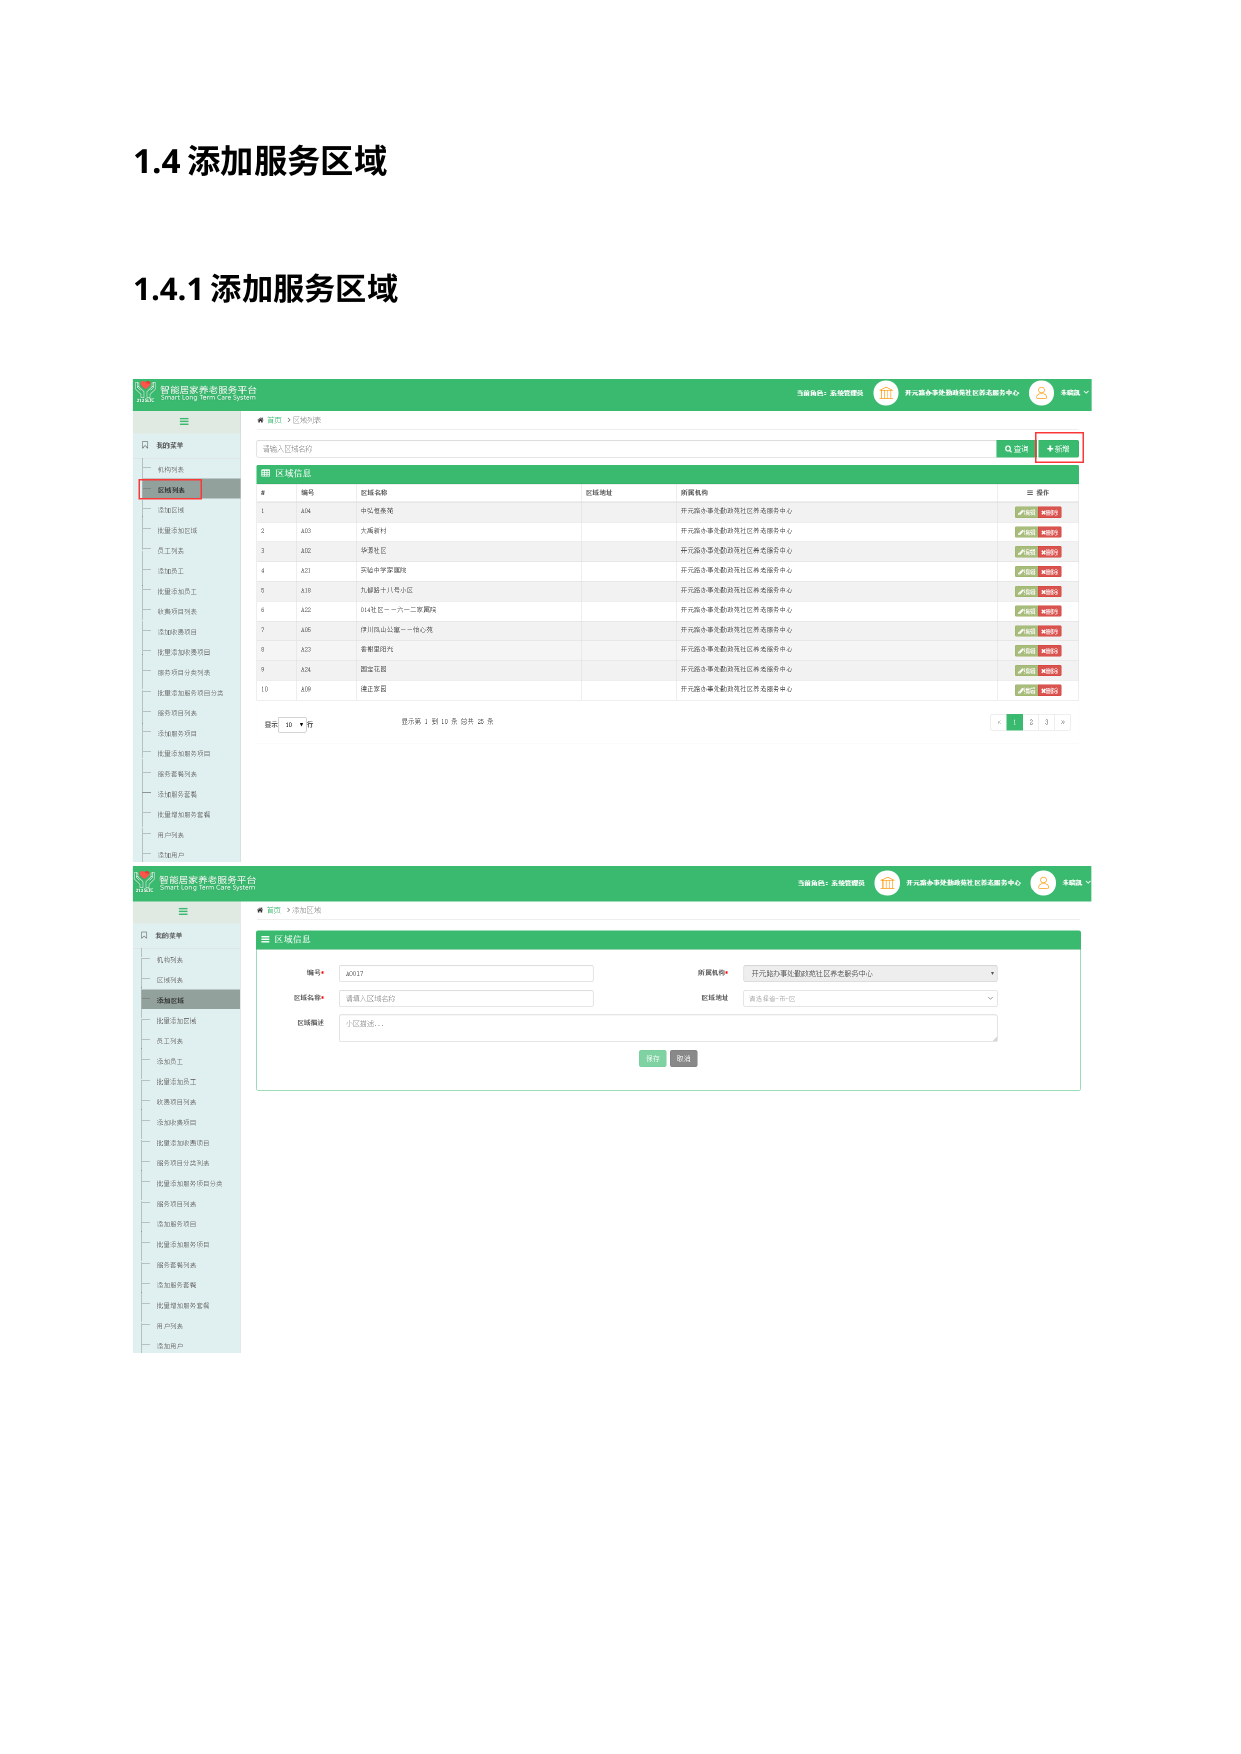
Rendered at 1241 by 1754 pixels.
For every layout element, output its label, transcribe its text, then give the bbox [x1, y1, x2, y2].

picture [132, 379, 1092, 862]
picture [132, 866, 1092, 1353]
subtitle 1.4添加服务区域 [133, 126, 1093, 191]
subtitle 1.4.1添加服务区域 [133, 254, 1093, 319]
